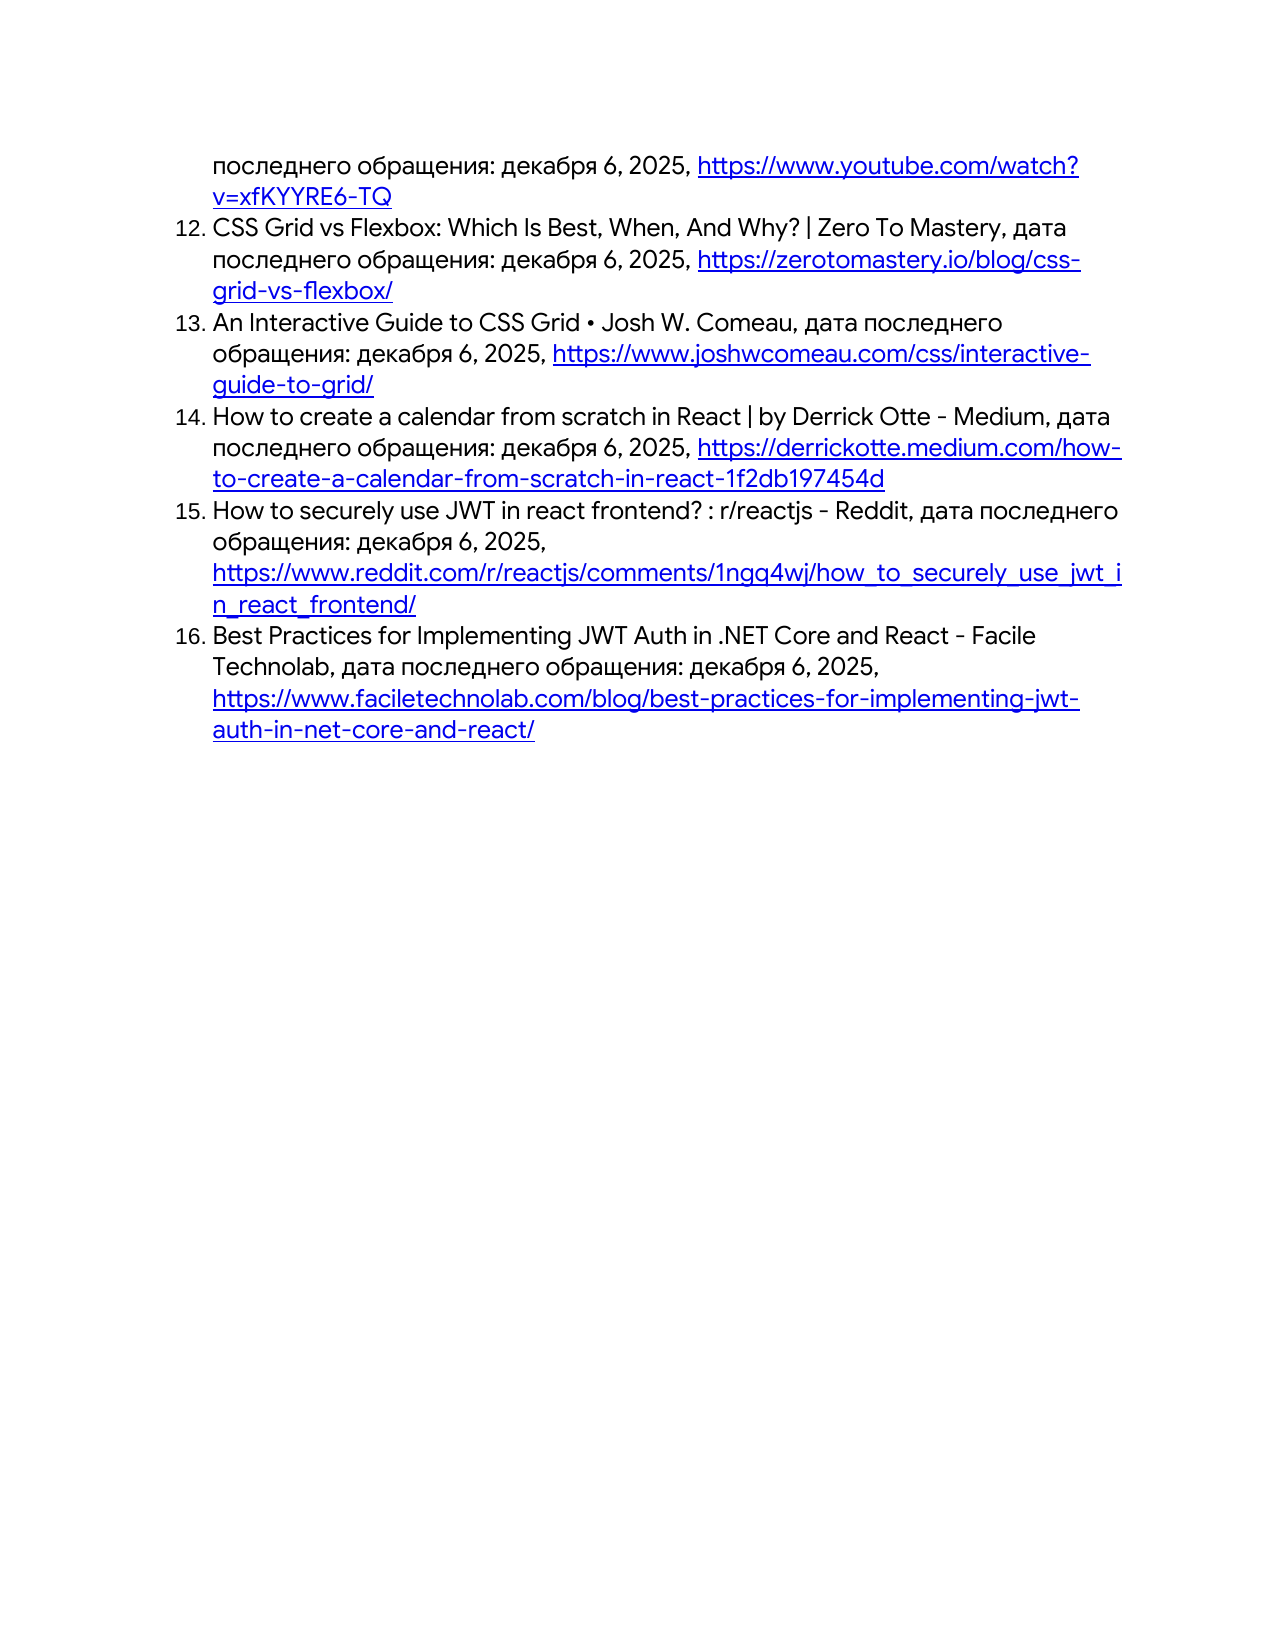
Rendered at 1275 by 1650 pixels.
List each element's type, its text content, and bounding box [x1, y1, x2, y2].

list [175, 150, 1125, 213]
list How to securely use JWT in react frontend? : r/reactjs - Reddit, дата последнего обращения: декабря 6, 2025, https://www.reddit.com/r/reactjs/comments/1ngq4wj/how_to_securely_use_jwt_in_react_frontend/ [175, 495, 1125, 620]
list An Interactive Guide to CSS Grid • Josh W. Comeau, дата последнего обращения: декабря 6, 2025, https://www.joshwcomeau.com/css/interactive-guide-to-grid/ [175, 307, 1125, 401]
list How to create a calendar from scratch in React | by Derrick Otte - Medium, дата последнего обращения: декабря 6, 2025, https://derrickotte.medium.com/how-to-create-a-calendar-from-scratch-in-react-1f2db197454d [175, 401, 1125, 495]
list CSS Grid vs Flexbox: Which Is Best, When, And Why? | Zero To Mastery, дата последнего обращения: декабря 6, 2025, https://zerotomastery.io/blog/css-grid-vs-flexbox/ [175, 213, 1125, 307]
list Best Practices for Implementing JWT Auth in .NET Core and React - Facile Technolab, дата последнего обращения: декабря 6, 2025, https://www.faciletechnolab.com/blog/best-practices-for-implementing-jwt-auth-in-net-core-and-react/ [175, 620, 1125, 746]
